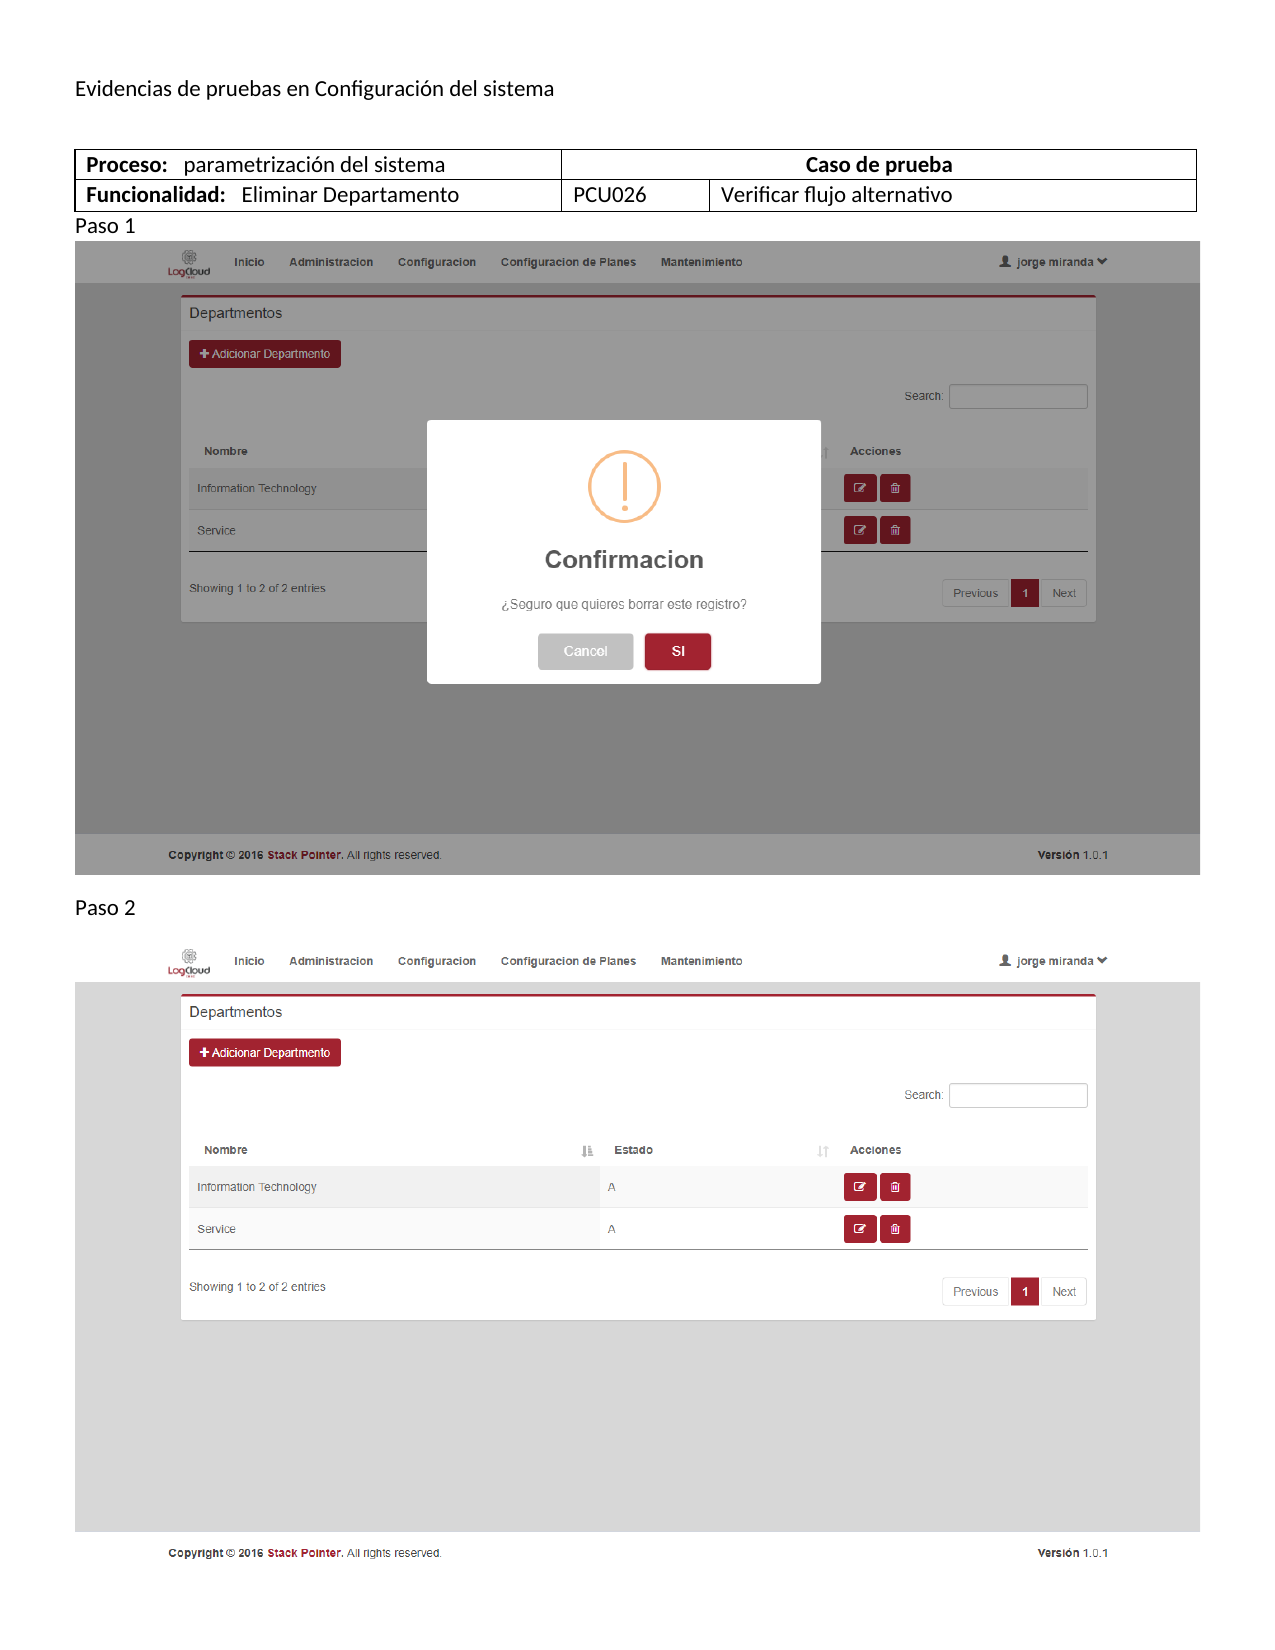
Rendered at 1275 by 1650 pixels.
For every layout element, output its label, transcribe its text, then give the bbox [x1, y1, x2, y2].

text Paso 2 [75, 893, 1200, 921]
table_header Caso de prueba [562, 150, 1196, 179]
text Paso 1 [75, 212, 1200, 241]
table_cell Verificar flujo alternativo [710, 180, 1196, 211]
table_header Proceso: parametrización del sistema [76, 150, 561, 179]
picture [75, 241, 1200, 875]
table_cell Funcionalidad: Eliminar Departamento [76, 180, 561, 211]
table_cell PCU026 [562, 180, 709, 211]
picture [75, 940, 1200, 1573]
